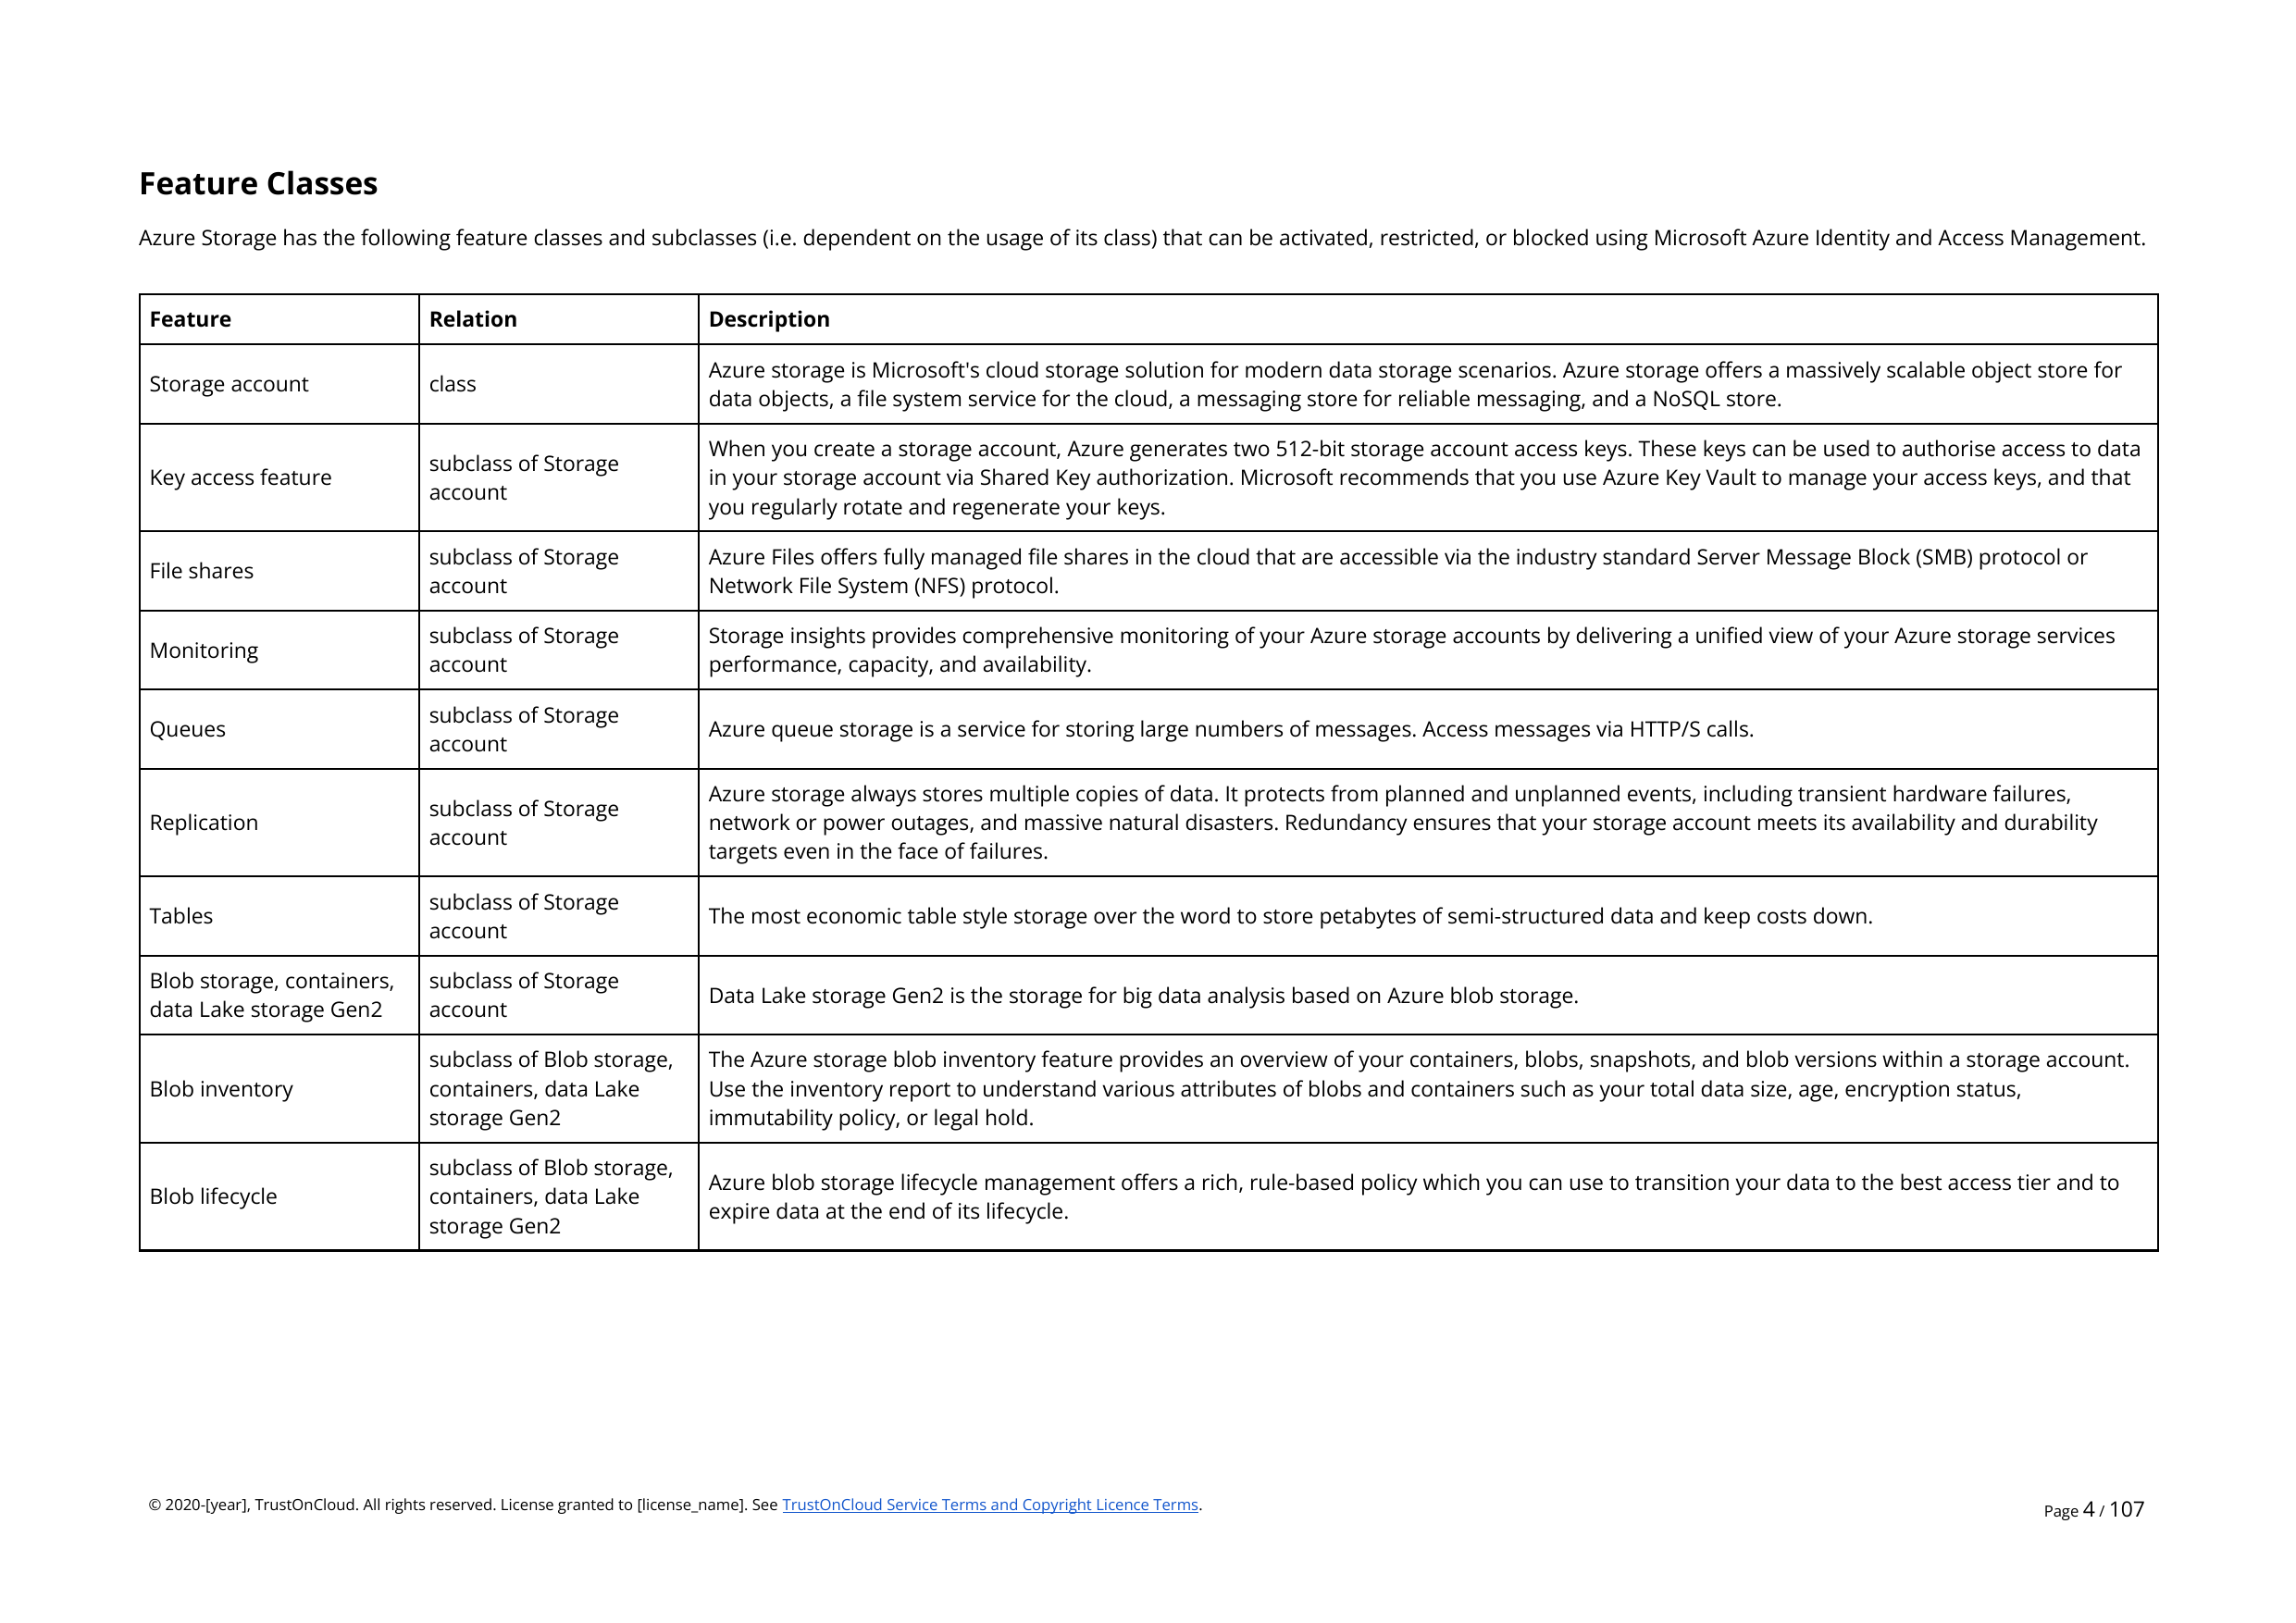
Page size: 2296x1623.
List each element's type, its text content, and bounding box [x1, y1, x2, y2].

table_cell subclass of Storage account [420, 877, 698, 955]
table_cell File shares [141, 532, 418, 610]
table_cell Data Lake storage Gen2 is the storage for big data analysis based on Azure blob storage. [700, 957, 2157, 1034]
table_cell The Azure storage blob inventory feature provides an overview of your containers, blobs, snapshots, and blob versions within a storage account. Use the inventory report to understand various attributes of blobs and containers such as your total data size, age, encryption status, immutability policy, or legal hold. [700, 1035, 2157, 1142]
table_cell When you create a storage account, Azure generates two 512-bit storage account access keys. These keys can be used to authorise access to data in your storage account via Shared Key authorization. Microsoft recommends that you use Azure Key Vault to manage your access keys, and that you regularly rotate and regenerate your keys. [700, 425, 2157, 530]
table_cell The most economic table style storage over the word to store petabytes of semi-structured data and keep costs down. [700, 877, 2157, 955]
table_cell subclass of Storage account [420, 770, 698, 875]
table_cell subclass of Blob storage, containers, data Lake storage Gen2 [420, 1035, 698, 1142]
table_cell Blob lifecycle [141, 1144, 418, 1249]
subtitle Feature Classes [139, 162, 2130, 204]
table_header Relation [420, 295, 698, 343]
table_header Feature [141, 295, 418, 343]
table_cell Storage account [141, 345, 418, 423]
table_header Description [700, 295, 2157, 343]
table_cell Azure queue storage is a service for storing large numbers of messages. Access messages via HTTP/S calls. [700, 690, 2157, 767]
table_cell Azure blob storage lifecycle management offers a rich, rule-based policy which you can use to transition your data to the best access tier and to expire data at the end of its lifecycle. [700, 1144, 2157, 1249]
table_cell subclass of Storage account [420, 532, 698, 610]
table_cell Queues [141, 690, 418, 767]
table_cell Blob storage, containers, data Lake storage Gen2 [141, 957, 418, 1034]
table_cell subclass of Storage account [420, 690, 698, 767]
text Azure Storage has the following feature classes and subclasses (i.e. dependent on the usage of its class) that can be activated, restricted, or blocked using Microsoft Azure Identity and Access Management. [139, 223, 2156, 252]
table_cell subclass of Blob storage, containers, data Lake storage Gen2 [420, 1144, 698, 1249]
table_cell Key access feature [141, 425, 418, 530]
table_cell subclass of Storage account [420, 612, 698, 688]
table_cell subclass of Storage account [420, 425, 698, 530]
table_cell Storage insights provides comprehensive monitoring of your Azure storage accounts by delivering a unified view of your Azure storage services performance, capacity, and availability. [700, 612, 2157, 688]
table_cell Monitoring [141, 612, 418, 688]
table_cell Azure storage is Microsoft's cloud storage solution for modern data storage scenarios. Azure storage offers a massively scalable object store for data objects, a file system service for the cloud, a messaging store for reliable messaging, and a NoSQL store. [700, 345, 2157, 423]
table_cell class [420, 345, 698, 423]
table_cell subclass of Storage account [420, 957, 698, 1034]
table_cell Blob inventory [141, 1035, 418, 1142]
table_cell Tables [141, 877, 418, 955]
table_cell Azure Files offers fully managed file shares in the cloud that are accessible via the industry standard Server Message Block (SMB) protocol or Network File System (NFS) protocol. [700, 532, 2157, 610]
table_cell Replication [141, 770, 418, 875]
table_cell Azure storage always stores multiple copies of data. It protects from planned and unplanned events, including transient hardware failures, network or power outages, and massive natural disasters. Redundancy ensures that your storage account meets its availability and durability targets even in the face of failures. [700, 770, 2157, 875]
